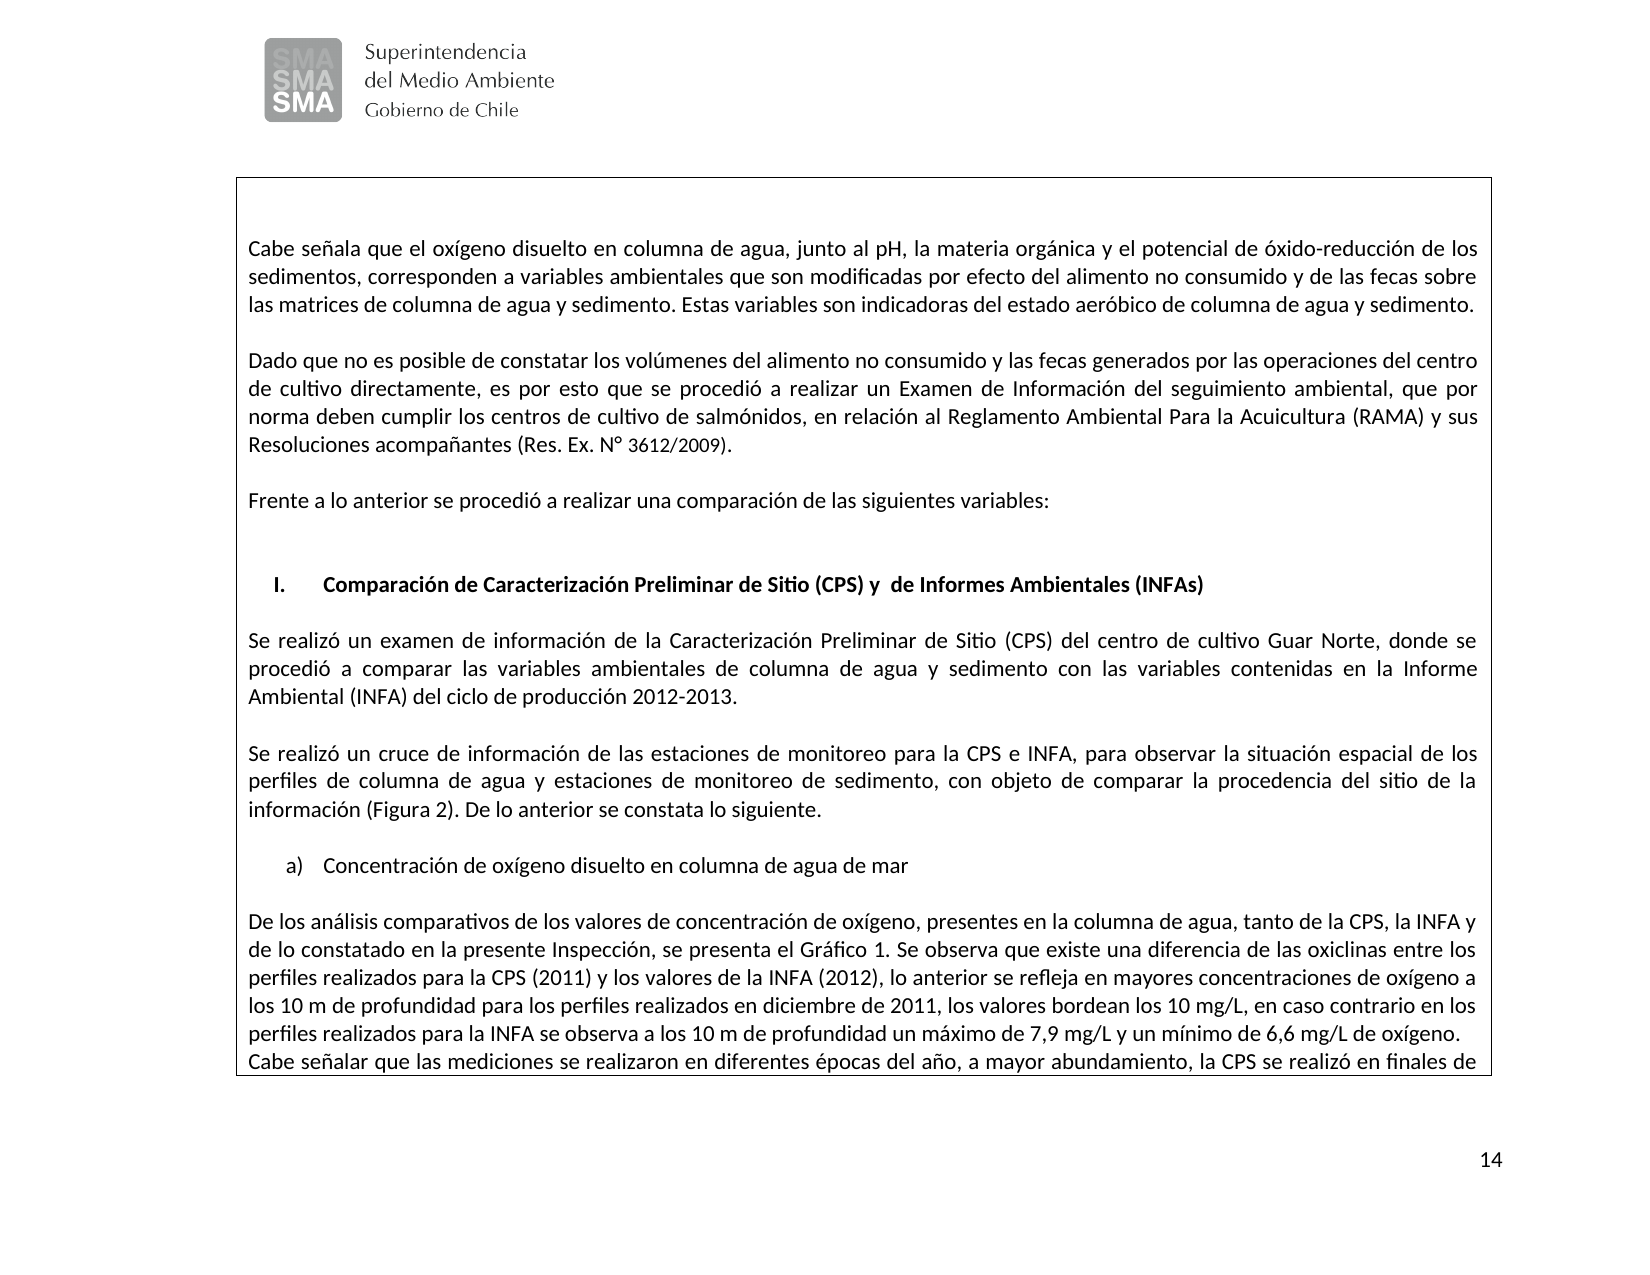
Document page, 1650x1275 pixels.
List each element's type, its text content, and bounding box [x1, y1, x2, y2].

picture [248, 23, 571, 141]
